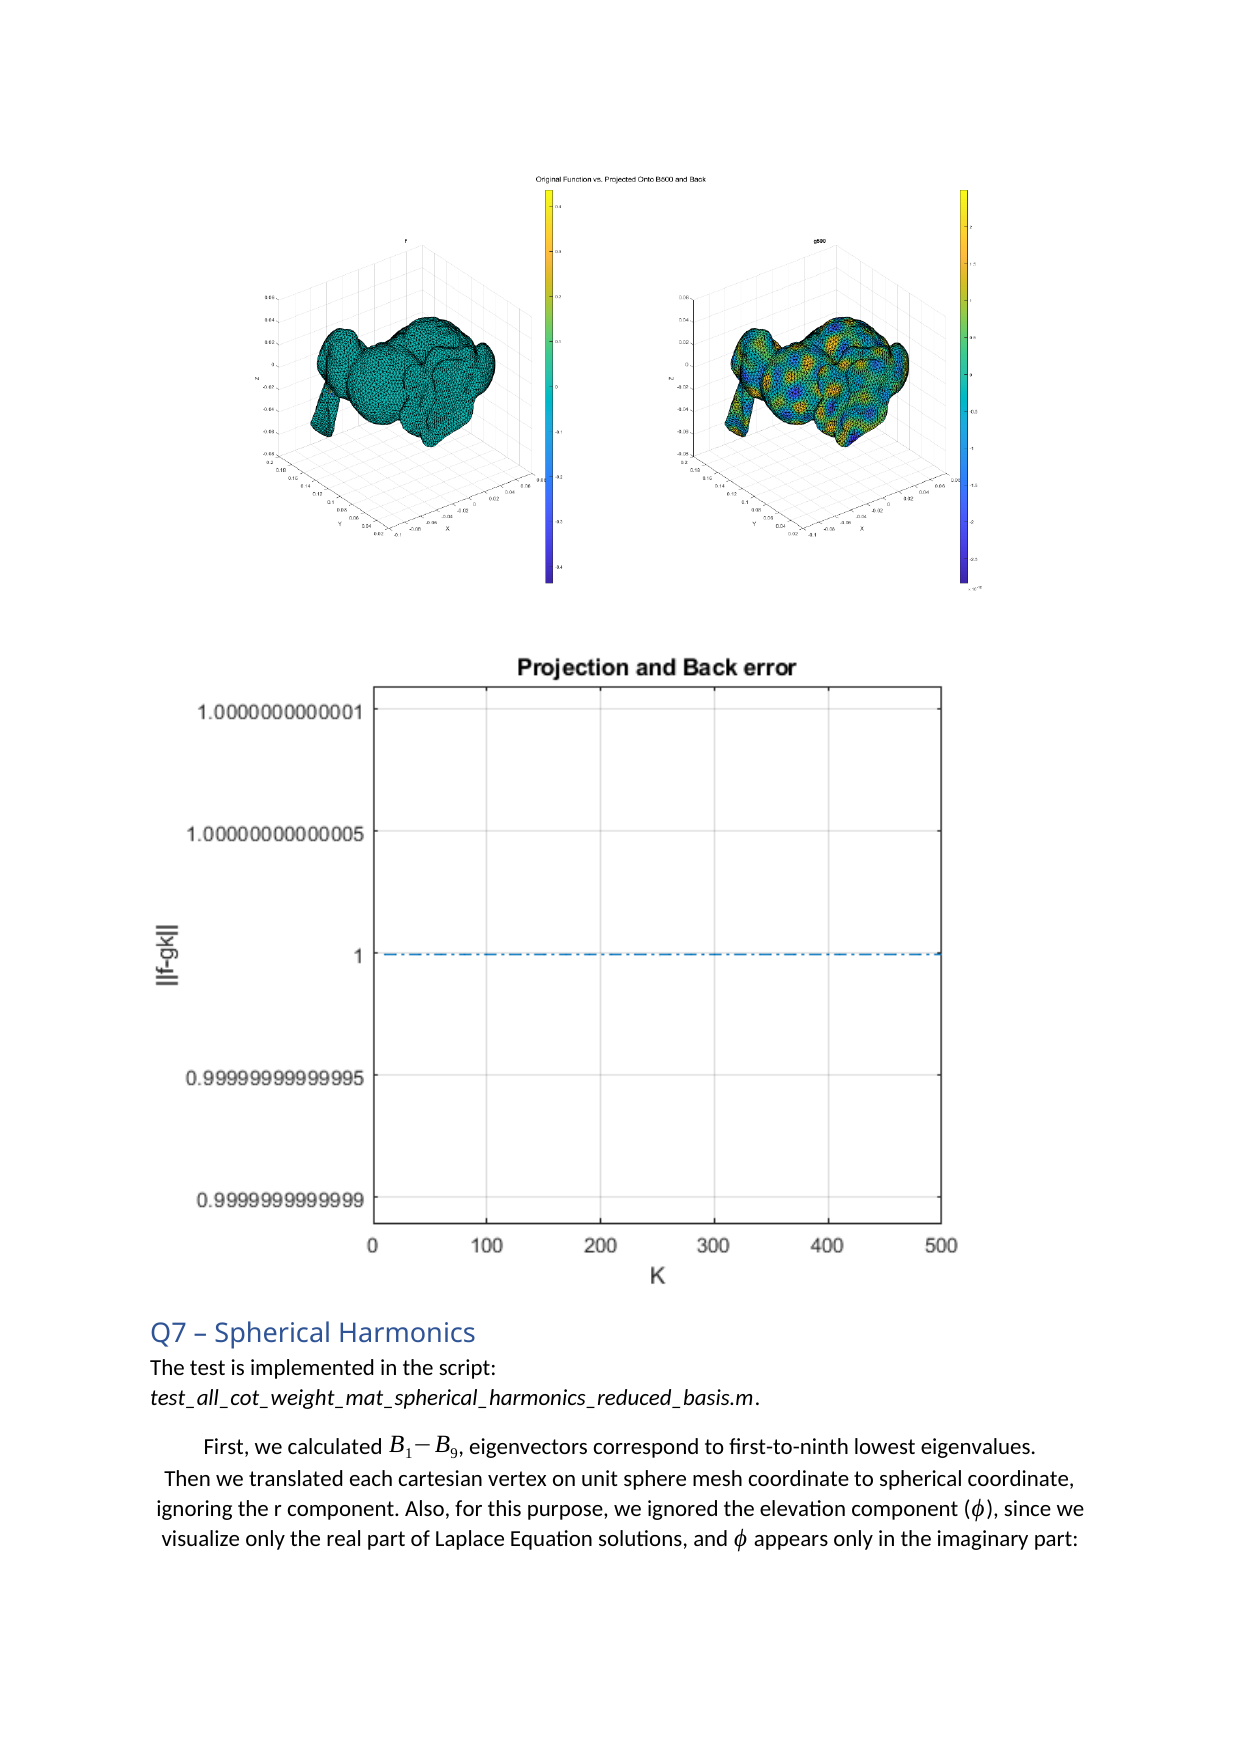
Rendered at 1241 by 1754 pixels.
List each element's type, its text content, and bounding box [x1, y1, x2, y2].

picture [150, 638, 1025, 1295]
text The test is implemented in the script: test_all_cot_weight_mat_spherical_harmonics_reduced_basis.m. [150, 1353, 1090, 1411]
subtitle Q7 – Spherical Harmonics [150, 1313, 1090, 1350]
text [150, 1430, 1090, 1552]
picture [150, 150, 1091, 636]
